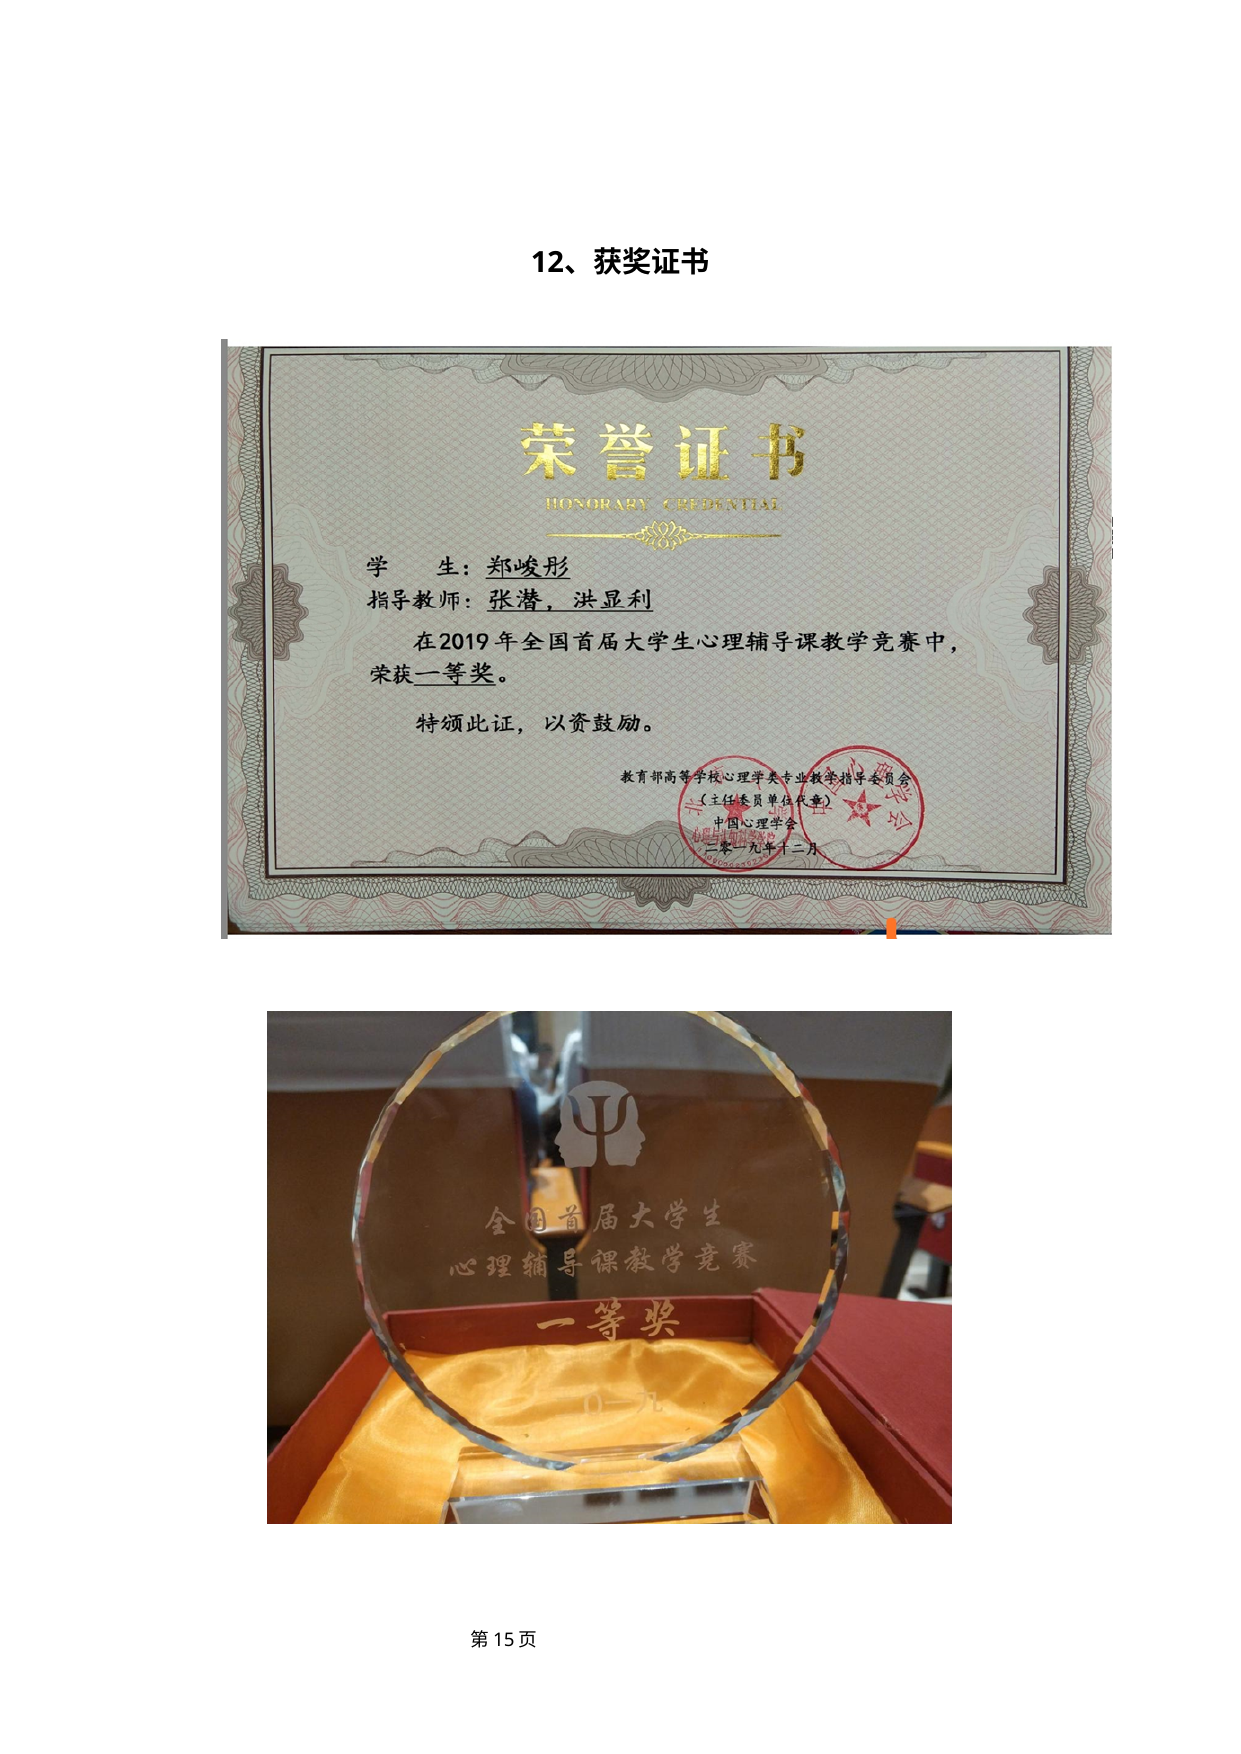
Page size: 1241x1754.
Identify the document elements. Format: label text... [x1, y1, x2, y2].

list 获奖证书 [187, 227, 1053, 292]
picture [187, 324, 1143, 1568]
